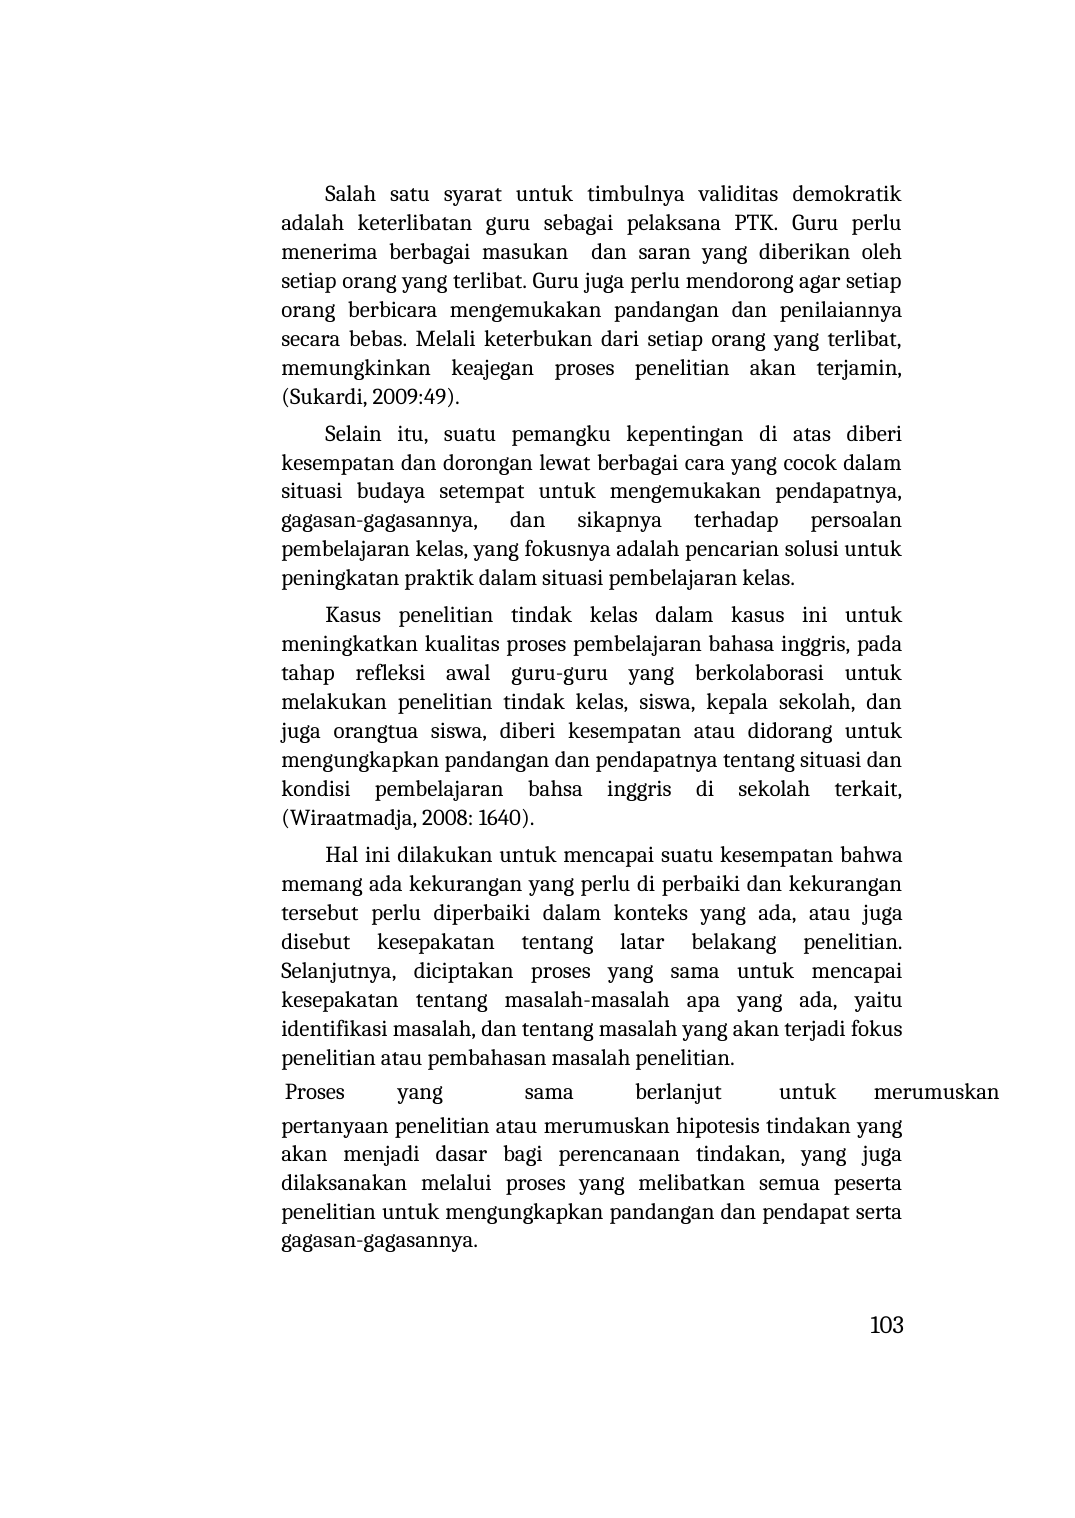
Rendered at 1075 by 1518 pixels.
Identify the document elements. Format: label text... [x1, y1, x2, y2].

text Selain itu, suatu pemangku kepentingan di atas diberi kesempatan dan dorongan lewat berbagai cara yang cocok dalam situasi budaya setempat untuk mengemukakan pendapatnya, gagasan-gagasannya, dan sikapnya terhadap persoalan pembelajaran kelas, yang fokusnya adalah pencarian solusi untuk peningkatan praktik dalam situasi pembelajaran kelas. [281, 420, 903, 592]
text Kasus penelitian tindak kelas dalam kasus ini untuk meningkatkan kualitas proses pembelajaran bahasa inggris, pada tahap refleksi awal guru-guru yang berkolaborasi untuk melakukan penelitian tindak kelas, siswa, kepala sekolah, dan juga orangtua siswa, diberi kesempatan atau didorang untuk mengungkapkan pandangan dan pendapatnya tentang situasi dan kondisi pembelajaran bahsa inggris di sekolah terkait, (Wiraatmadja, 2008: 1640). [281, 602, 903, 831]
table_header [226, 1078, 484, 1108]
text Hal ini dilakukan untuk mencapai suatu kesempatan bahwa memang ada kekurangan yang perlu di perbaiki dan kekurangan tersebut perlu diperbaiki dalam konteks yang ada, atau juga disebut kesepakatan tentang latar belakang penelitian. Selanjutnya, diciptakan proses yang sama untuk mencapai kesepakatan tentang masalah-masalah apa yang ada, yaitu identifikasi masalah, dan tentang masalah yang akan terjadi fokus penelitian atau pembahasan masalah penelitian. [281, 842, 903, 1071]
text pertanyaan penelitian atau merumuskan hipotesis tindakan yang akan menjadi dasar bagi perencanaan tindakan, yang juga dilaksanakan melalui proses yang melibatkan semua peserta penelitian untuk mengungkapkan pandangan dan pendapat serta gagasan-gagasannya. [281, 1112, 903, 1253]
text 103 [150, 1314, 904, 1338]
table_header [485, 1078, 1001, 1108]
text Salah satu syarat untuk timbulnya validitas demokratik adalah keterlibatan guru sebagai pelaksana PTK. Guru perlu menerima berbagai masukan dan saran yang diberikan oleh setiap orang yang terlibat. Guru juga perlu mendorong agar setiap orang berbicara mengemukakan pandangan dan penilaiannya secara bebas. Melali keterbukan dari setiap orang yang terlibat, memungkinkan keajegan proses penelitian akan terjamin, (Sukardi, 2009:49). [281, 181, 903, 410]
